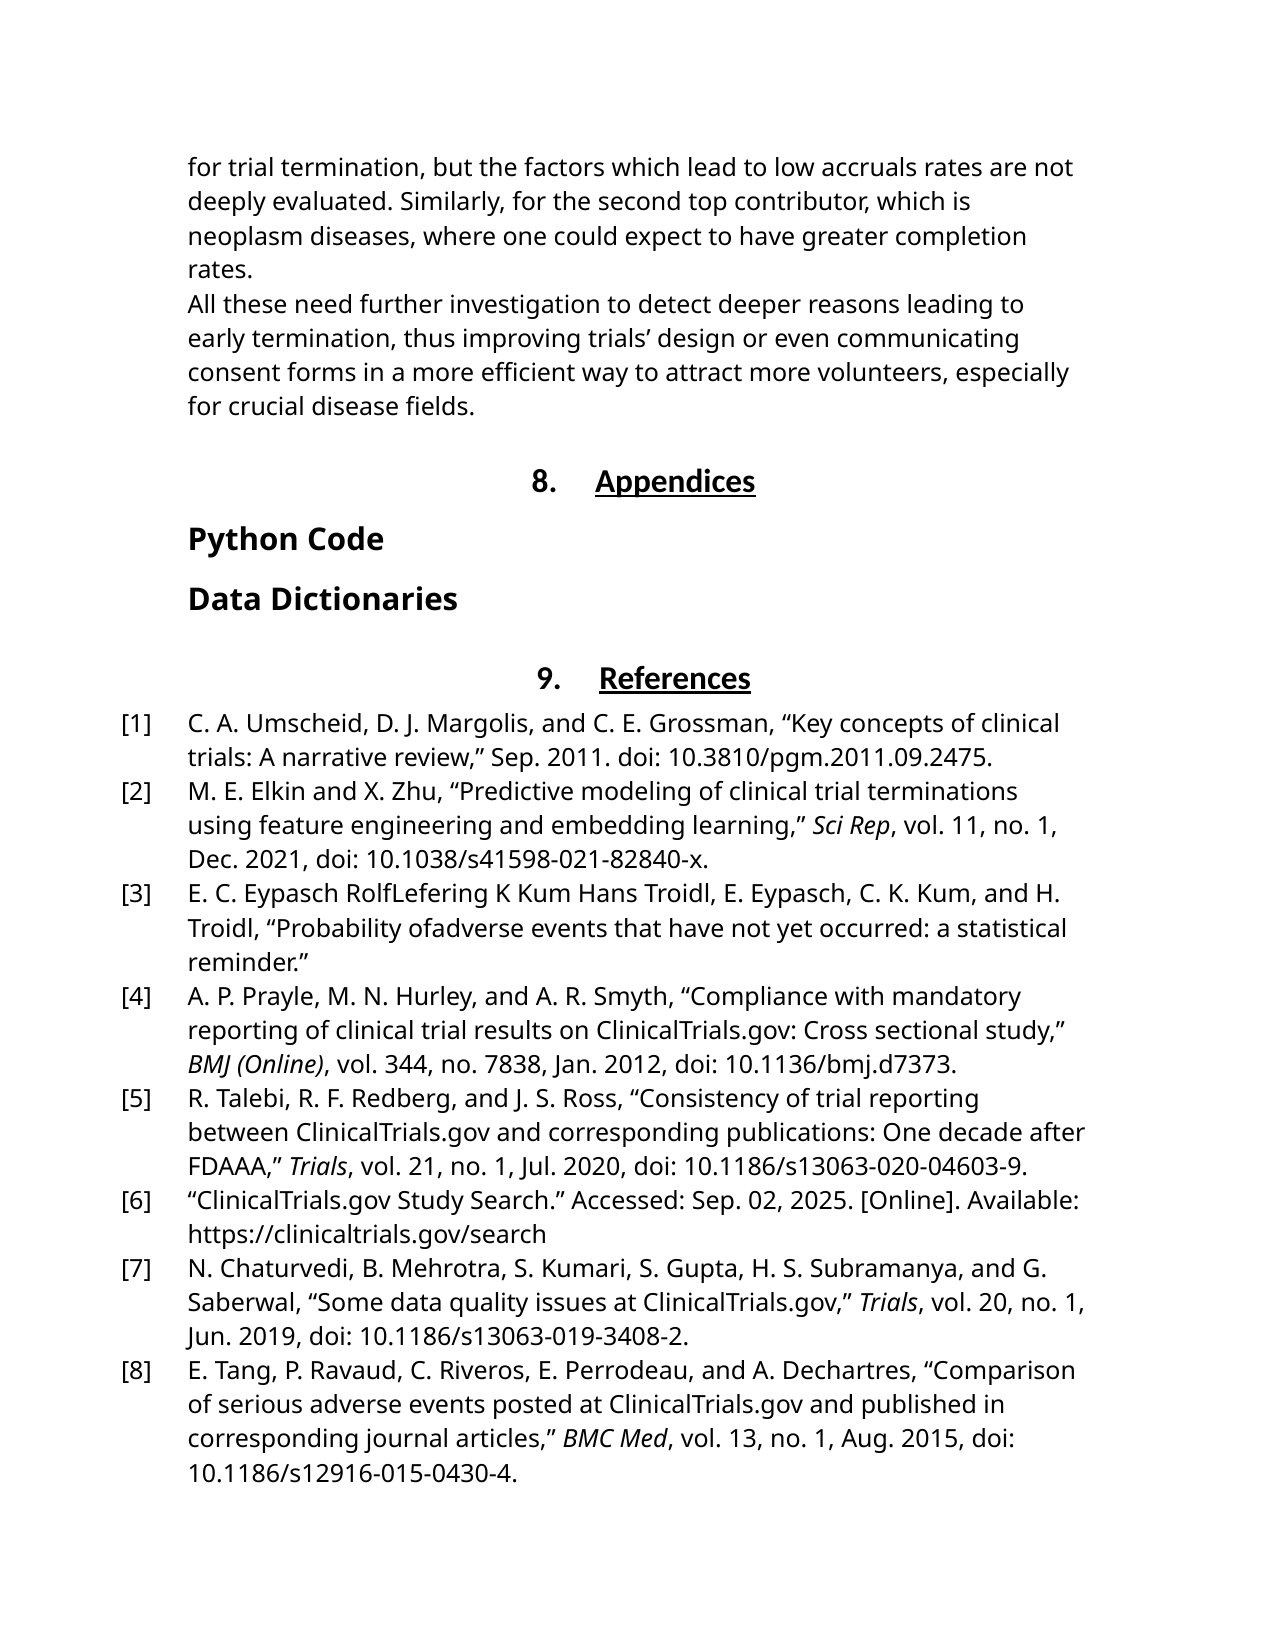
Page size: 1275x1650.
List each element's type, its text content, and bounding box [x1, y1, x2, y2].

subtitle Appendices [225, 460, 1087, 501]
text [187, 150, 1087, 286]
subtitle Data Dictionaries [187, 577, 1087, 619]
subtitle Python Code [187, 517, 1087, 560]
text All these need further investigation to detect deeper reasons leading to early termination, thus improving trials’ design or even communicating consent forms in a more efficient way to attract more volunteers, especially for crucial disease fields. [187, 286, 1087, 422]
subtitle References [225, 657, 1087, 697]
